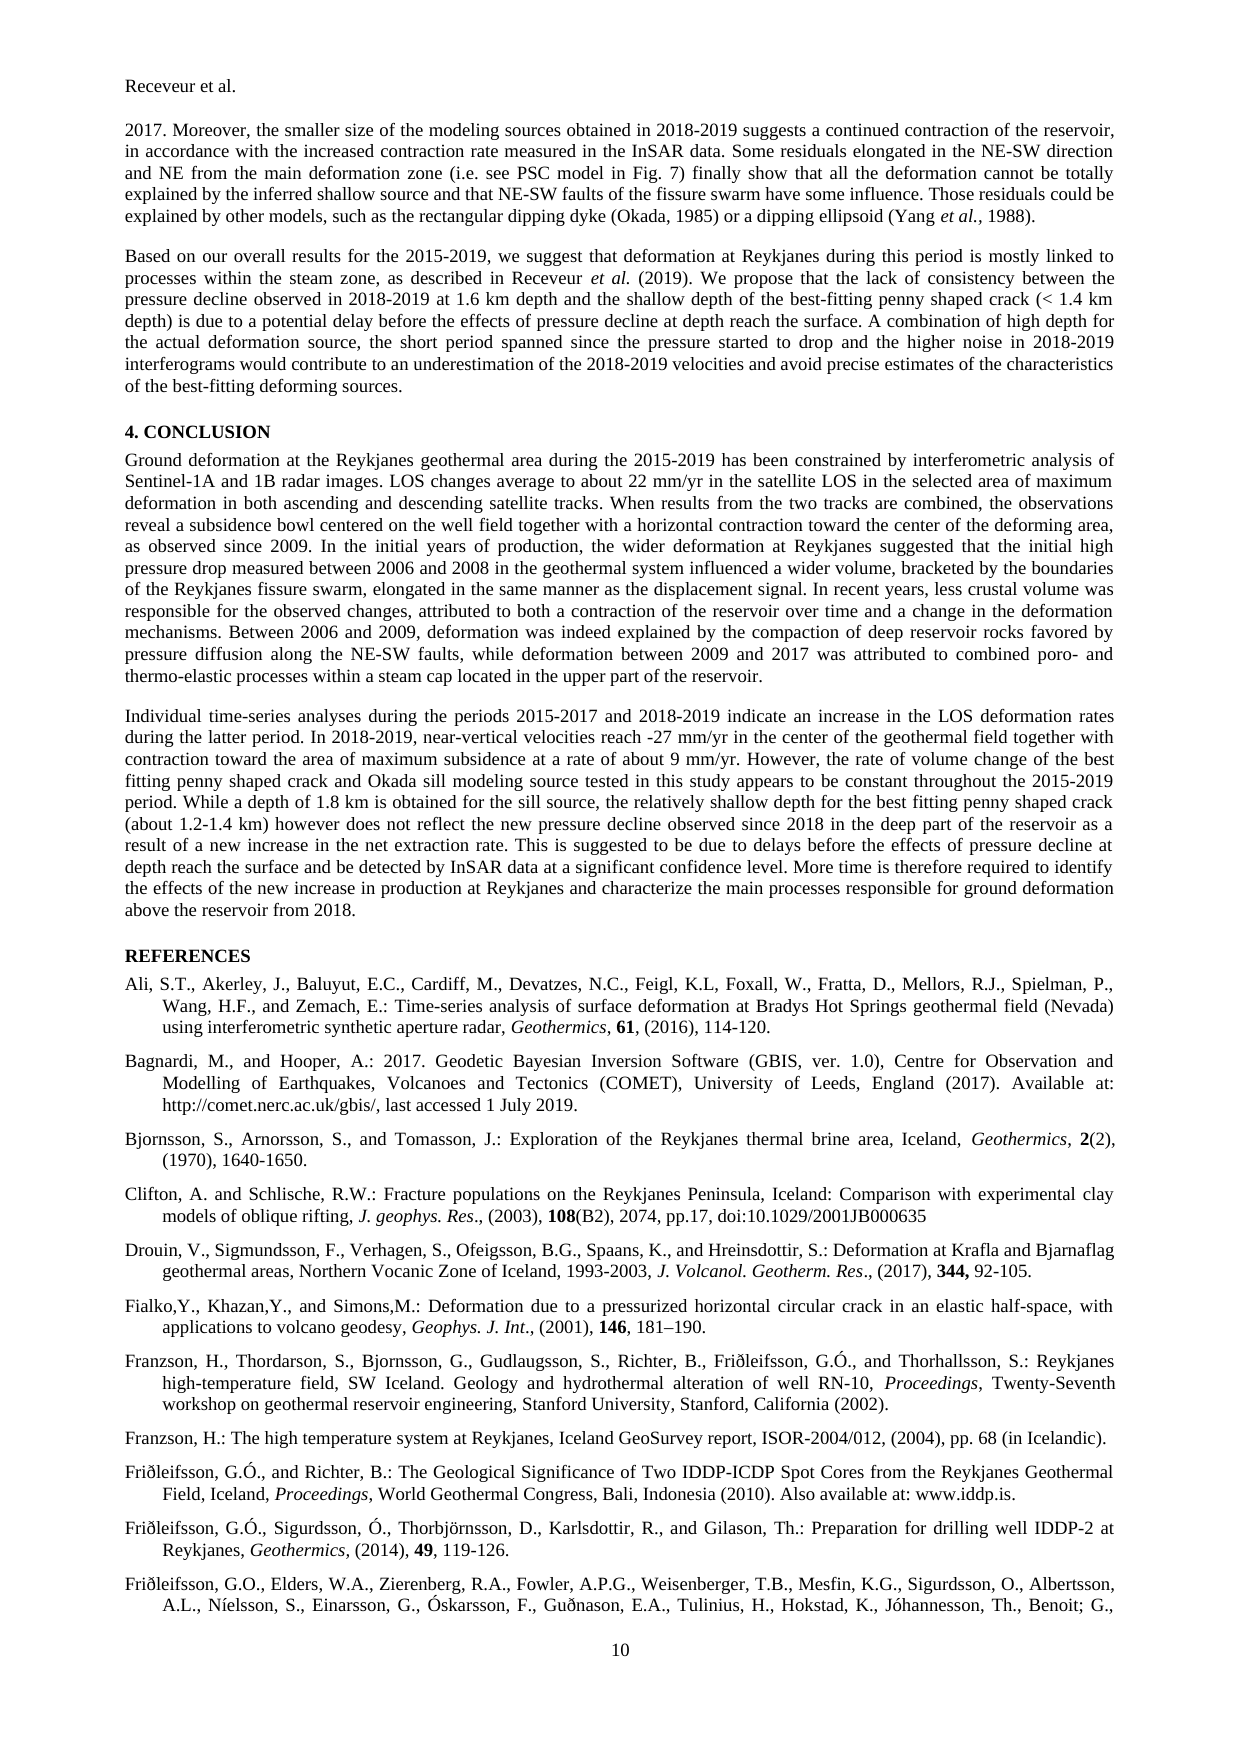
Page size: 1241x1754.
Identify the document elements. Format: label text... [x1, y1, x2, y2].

text Ground deformation at the Reykjanes geothermal area during the 2015-2019 has been constrained by interferometric analysis of Sentinel-1A and 1B radar images. LOS changes average to about 22 mm/yr in the satellite LOS in the selected area of maximum deformation in both ascending and descending satellite tracks. When results from the two tracks are combined, the observations reveal a subsidence bowl centered on the well field together with a horizontal contraction toward the center of the deforming area, as observed since 2009. In the initial years of production, the wider deformation at Reykjanes suggested that the initial high pressure drop measured between 2006 and 2008 in the geothermal system influenced a wider volume, bracketed by the boundaries of the Reykjanes fissure swarm, elongated in the same manner as the displacement signal. In recent years, less crustal volume was responsible for the observed changes, attributed to both a contraction of the reservoir over time and a change in the deformation mechanisms. Between 2006 and 2009, deformation was indeed explained by the compaction of deep reservoir rocks favored by pressure diffusion along the NE-SW faults, while deformation between 2009 and 2017 was attributed to combined poro- and thermo-elastic processes within a steam cap located in the upper part of the reservoir. [124, 449, 1116, 686]
text Drouin, V., Sigmundsson, F., Verhagen, S., Ofeigsson, B.G., Spaans, K., and Hreinsdottir, S.: Deformation at Krafla and Bjarnaflag geothermal areas, Northern Vocanic Zone of Iceland, 1993-2003, J. Volcanol. Geotherm. Res., (2017), 344, 92-105. [124, 1239, 1116, 1282]
text Friðleifsson, G.Ó., Sigurdsson, Ó., Thorbjörnsson, D., Karlsdottir, R., and Gilason, Th.: Preparation for drilling well IDDP-2 at Reykjanes, Geothermics, (2014), 49, 119-126. [124, 1517, 1116, 1560]
text Fialko,Y., Khazan,Y., and Simons,M.: Deformation due to a pressurized horizontal circular crack in an elastic half-space, with applications to volcano geodesy, Geophys. J. Int., (2001), 146, 181–190. [124, 1294, 1116, 1338]
text Friðleifsson, G.Ó., and Richter, B.: The Geological Significance of Two IDDP-ICDP Spot Cores from the Reykjanes Geothermal Field, Iceland, Proceedings, World Geothermal Congress, Bali, Indonesia (2010). Also available at: www.iddp.is. [124, 1461, 1116, 1504]
text Based on our overall results for the 2015-2019, we suggest that deformation at Reykjanes during this period is mostly linked to processes within the steam zone, as described in Receveur et al. (2019). We propose that the lack of consistency between the pressure decline observed in 2018-2019 at 1.6 km depth and the shallow depth of the best-fitting penny shaped crack (< 1.4 km depth) is due to a potential delay before the effects of pressure decline at depth reach the surface. A combination of high depth for the actual deformation source, the short period spanned since the pressure started to drop and the higher noise in 2018-2019 interferograms would contribute to an underestimation of the 2018-2019 velocities and avoid precise estimates of the characteristics of the best-fitting deforming sources. [124, 245, 1116, 396]
text Ali, S.T., Akerley, J., Baluyut, E.C., Cardiff, M., Devatzes, N.C., Feigl, K.L, Foxall, W., Fratta, D., Mellors, R.J., Spielman, P., Wang, H.F., and Zemach, E.: Time-series analysis of surface deformation at Bradys Hot Springs geothermal field (Nevada) using interferometric synthetic aperture radar, Geothermics, 61, (2016), 114-120. [124, 973, 1116, 1038]
text Bjornsson, S., Arnorsson, S., and Tomasson, J.: Exploration of the Reykjanes thermal brine area, Iceland, Geothermics, 2(2), (1970), 1640-1650. [124, 1128, 1116, 1171]
text Clifton, A. and Schlische, R.W.: Fracture populations on the Reykjanes Peninsula, Iceland: Comparison with experimental clay models of oblique rifting, J. geophys. Res., (2003), 108(B2), 2074, pp.17, doi:10.1029/2001JB000635 [124, 1183, 1116, 1226]
text Franzson, H., Thordarson, S., Bjornsson, G., Gudlaugsson, S., Richter, B., Friðleifsson, G.Ó., and Thorhallsson, S.: Reykjanes high-temperature field, SW Iceland. Geology and hydrothermal alteration of well RN-10, Proceedings, Twenty-Seventh workshop on geothermal reservoir engineering, Stanford University, Stanford, California (2002). [124, 1350, 1116, 1415]
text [124, 1573, 1116, 1616]
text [124, 118, 1116, 226]
text Individual time-series analyses during the periods 2015-2017 and 2018-2019 indicate an increase in the LOS deformation rates during the latter period. In 2018-2019, near-vertical velocities reach -27 mm/yr in the center of the geothermal field together with contraction toward the area of maximum subsidence at a rate of about 9 mm/yr. However, the rate of volume change of the best fitting penny shaped crack and Okada sill modeling source tested in this study appears to be constant throughout the 2015-2019 period. While a depth of 1.8 km is obtained for the sill source, the relatively shallow depth for the best fitting penny shaped crack (about 1.2-1.4 km) however does not reflect the new pressure decline observed since 2018 in the deep part of the reservoir as a result of a new increase in the net extraction rate. This is suggested to be due to delays before the effects of pressure decline at depth reach the surface and be detected by InSAR data at a significant confidence level. More time is therefore required to identify the effects of the new increase in production at Reykjanes and characterize the main processes responsible for ground deformation above the reservoir from 2018. [124, 705, 1116, 920]
text Bagnardi, M., and Hooper, A.: 2017. Geodetic Bayesian Inversion Software (GBIS, ver. 1.0), Centre for Observation and Modelling of Earthquakes, Volcanoes and Tectonics (COMET), University of Leeds, England (2017). Available at: http://comet.nerc.ac.uk/gbis/, last accessed 1 July 2019. [124, 1050, 1116, 1115]
subtitle 4. CONCLUSION [124, 421, 1116, 443]
subtitle References [124, 945, 1116, 967]
text Franzson, H.: The high temperature system at Reykjanes, Iceland GeoSurvey report, ISOR-2004/012, (2004), pp. 68 (in Icelandic). [124, 1427, 1116, 1449]
